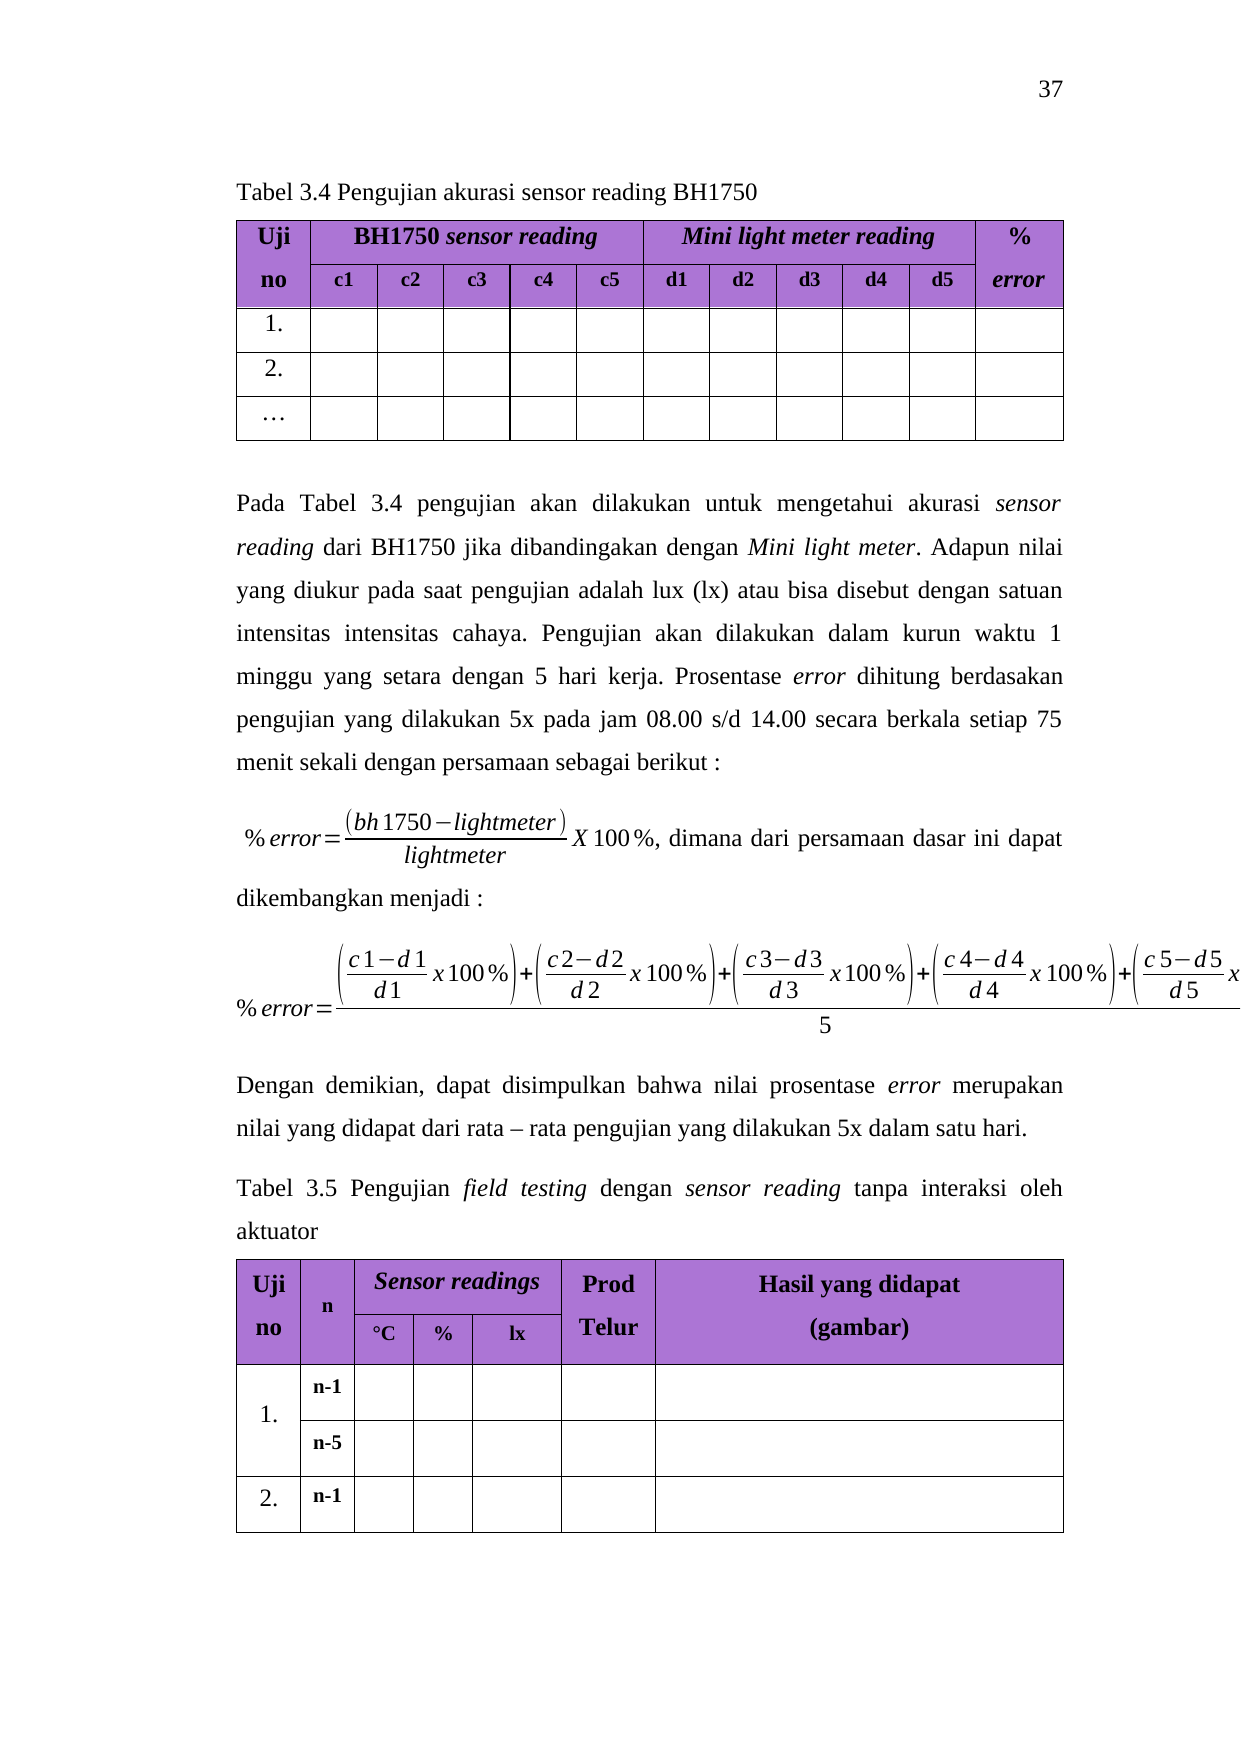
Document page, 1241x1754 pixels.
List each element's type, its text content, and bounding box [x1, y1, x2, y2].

table_cell [562, 1477, 655, 1532]
table_cell [710, 309, 776, 352]
table_cell … [237, 397, 310, 440]
table_cell [777, 353, 842, 396]
table_cell [843, 397, 909, 440]
table_cell [910, 397, 975, 440]
table_cell d2 [710, 265, 776, 307]
table_cell [444, 309, 509, 352]
table_cell d1 [644, 265, 709, 307]
table_cell [378, 353, 443, 396]
table_cell [843, 309, 909, 352]
table_header n [301, 1260, 354, 1364]
table_header Sensor readings [355, 1260, 561, 1314]
table_cell [777, 397, 842, 440]
table_cell [562, 1365, 655, 1420]
table_cell [378, 309, 443, 352]
table_cell [656, 1477, 1063, 1532]
table_cell [311, 353, 377, 396]
table_cell [511, 309, 576, 352]
table_header BH1750 sensor reading [311, 221, 643, 264]
table_cell [976, 397, 1063, 440]
table_cell [577, 309, 643, 352]
table_cell [311, 309, 377, 352]
table_cell [843, 353, 909, 396]
table_cell c1 [311, 265, 377, 307]
table_cell [355, 1365, 413, 1420]
table_cell [378, 397, 443, 440]
table_header % error [976, 221, 1063, 307]
table_cell c5 [577, 265, 643, 307]
table_cell [511, 397, 576, 440]
table_cell c4 [511, 265, 576, 307]
text , dimana dari persamaan dasar ini dapat dikembangkan menjadi : [236, 807, 1063, 911]
table_cell [414, 1421, 472, 1476]
table_cell [710, 353, 776, 396]
table_cell [577, 353, 643, 396]
table_header Uji no [237, 1260, 300, 1364]
table_cell lx [473, 1315, 561, 1364]
table_cell 2. [237, 1477, 300, 1532]
table_cell n-1 [301, 1477, 354, 1532]
table_cell [910, 309, 975, 352]
table_cell [414, 1365, 472, 1420]
table_cell [311, 397, 377, 440]
table_cell [414, 1477, 472, 1532]
table_header Hasil yang didapat (gambar) [656, 1260, 1063, 1364]
table_cell [473, 1477, 561, 1532]
table_cell d3 [777, 265, 842, 307]
text Dengan demikian, dapat disimpulkan bahwa nilai prosentase error merupakan nilai yang didapat dari rata – rata pengujian yang dilakukan 5x dalam satu hari. [236, 1070, 1063, 1142]
table_header Uji no [237, 221, 310, 307]
table_cell % [414, 1315, 472, 1364]
table_cell [644, 353, 709, 396]
table_cell [562, 1421, 655, 1476]
table_cell [777, 309, 842, 352]
table_cell d5 [910, 265, 975, 307]
table_cell c2 [378, 265, 443, 307]
table_cell [656, 1421, 1063, 1476]
table_cell °C [355, 1315, 413, 1364]
table_cell 2. [237, 353, 310, 396]
table_header Mini light meter reading [644, 221, 975, 264]
text Pada Tabel 3.4 pengujian akan dilakukan untuk mengetahui akurasi sensor reading dari BH1750 jika dibandingakan dengan Mini light meter. Adapun nilai yang diukur pada saat pengujian adalah lux (lx) atau bisa disebut dengan satuan intensitas intensitas cahaya. Pengujian akan dilakukan dalam kurun waktu 1 minggu yang setara dengan 5 hari kerja. Prosentase error dihitung berdasakan pengujian yang dilakukan 5x pada jam 08.00 s/d 14.00 secara berkala setiap 75 menit sekali dengan persamaan sebagai berikut : [236, 488, 1063, 776]
text Tabel 3.4 Pengujian akurasi sensor reading BH1750 [236, 177, 1063, 206]
table_cell n-1 [301, 1365, 354, 1420]
table_cell [444, 397, 509, 440]
table_cell [473, 1365, 561, 1420]
table_cell [473, 1421, 561, 1476]
table_cell c3 [444, 265, 509, 307]
table_cell [976, 309, 1063, 352]
table_cell [444, 353, 509, 396]
table_cell 1. [237, 309, 310, 352]
table_cell [355, 1477, 413, 1532]
table_cell 1. [237, 1365, 300, 1476]
table_cell [710, 397, 776, 440]
table_cell [577, 397, 643, 440]
table_cell [644, 309, 709, 352]
table_cell [511, 353, 576, 396]
table_header Prod Telur [562, 1260, 655, 1364]
table_cell [355, 1421, 413, 1476]
table_cell [976, 353, 1063, 396]
table_cell d4 [843, 265, 909, 307]
table_cell n-5 [301, 1421, 354, 1476]
table_cell [910, 353, 975, 396]
table_cell [644, 397, 709, 440]
table_cell [656, 1365, 1063, 1420]
text Tabel 3.5 Pengujian field testing dengan sensor reading tanpa interaksi oleh aktuator [236, 1173, 1063, 1244]
